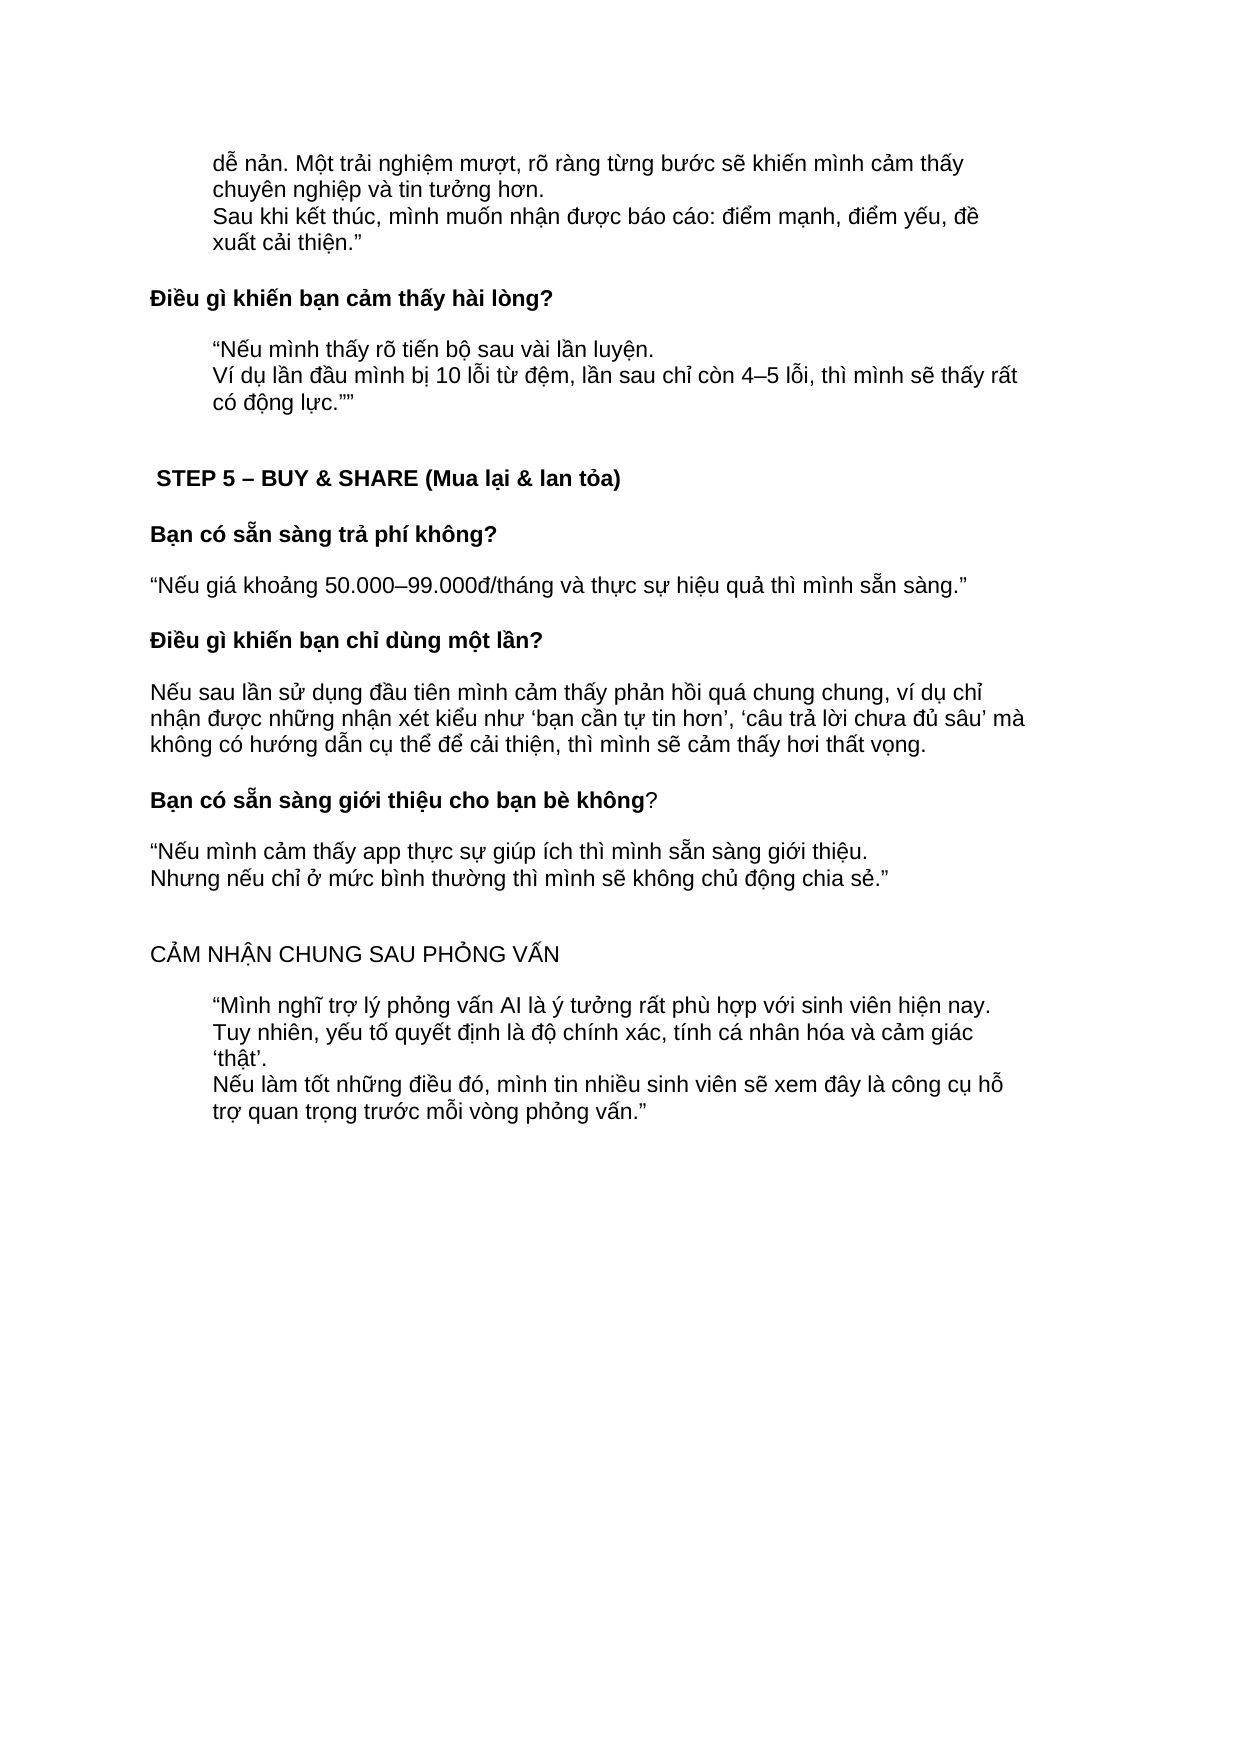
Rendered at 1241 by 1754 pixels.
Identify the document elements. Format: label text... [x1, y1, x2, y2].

text Điều gì khiến bạn chỉ dùng một lần? [150, 627, 1090, 654]
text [212, 150, 1028, 255]
text “Nếu mình thấy rõ tiến bộ sau vài lần luyện. Ví dụ lần đầu mình bị 10 lỗi từ đệm, lần sau chỉ còn 4–5 lỗi, thì mình sẽ thấy rất có động lực.”” [212, 336, 1028, 415]
text “Nếu giá khoảng 50.000–99.000đ/tháng và thực sự hiệu quả thì mình sẵn sàng.” [150, 572, 1028, 598]
text Bạn có sẵn sàng trả phí không? [150, 521, 1090, 547]
text “Mình nghĩ trợ lý phỏng vấn AI là ý tưởng rất phù hợp với sinh viên hiện nay. Tuy nhiên, yếu tố quyết định là độ chính xác, tính cá nhân hóa và cảm giác ‘thật’. Nếu làm tốt những điều đó, mình tin nhiều sinh viên sẽ xem đây là công cụ hỗ trợ quan trọng trước mỗi vòng phỏng vấn.” [212, 992, 1028, 1124]
text Bạn có sẵn sàng giới thiệu cho bạn bè không? [150, 787, 1090, 813]
text STEP 5 – BUY & SHARE (Mua lại & lan tỏa) [150, 465, 1090, 491]
text “Nếu mình cảm thấy app thực sự giúp ích thì mình sẵn sàng giới thiệu. Nhưng nếu chỉ ở mức bình thường thì mình sẽ không chủ động chia sẻ.” [150, 838, 1028, 891]
text Điều gì khiến bạn cảm thấy hài lòng? [150, 284, 1090, 311]
text CẢM NHẬN CHUNG SAU PHỎNG VẤN [150, 941, 1090, 967]
text Nếu sau lần sử dụng đầu tiên mình cảm thấy phản hồi quá chung chung, ví dụ chỉ nhận được những nhận xét kiểu như ‘bạn cần tự tin hơn’, ‘câu trả lời chưa đủ sâu’ mà không có hướng dẫn cụ thể để cải thiện, thì mình sẽ cảm thấy hơi thất vọng. [150, 679, 1028, 758]
